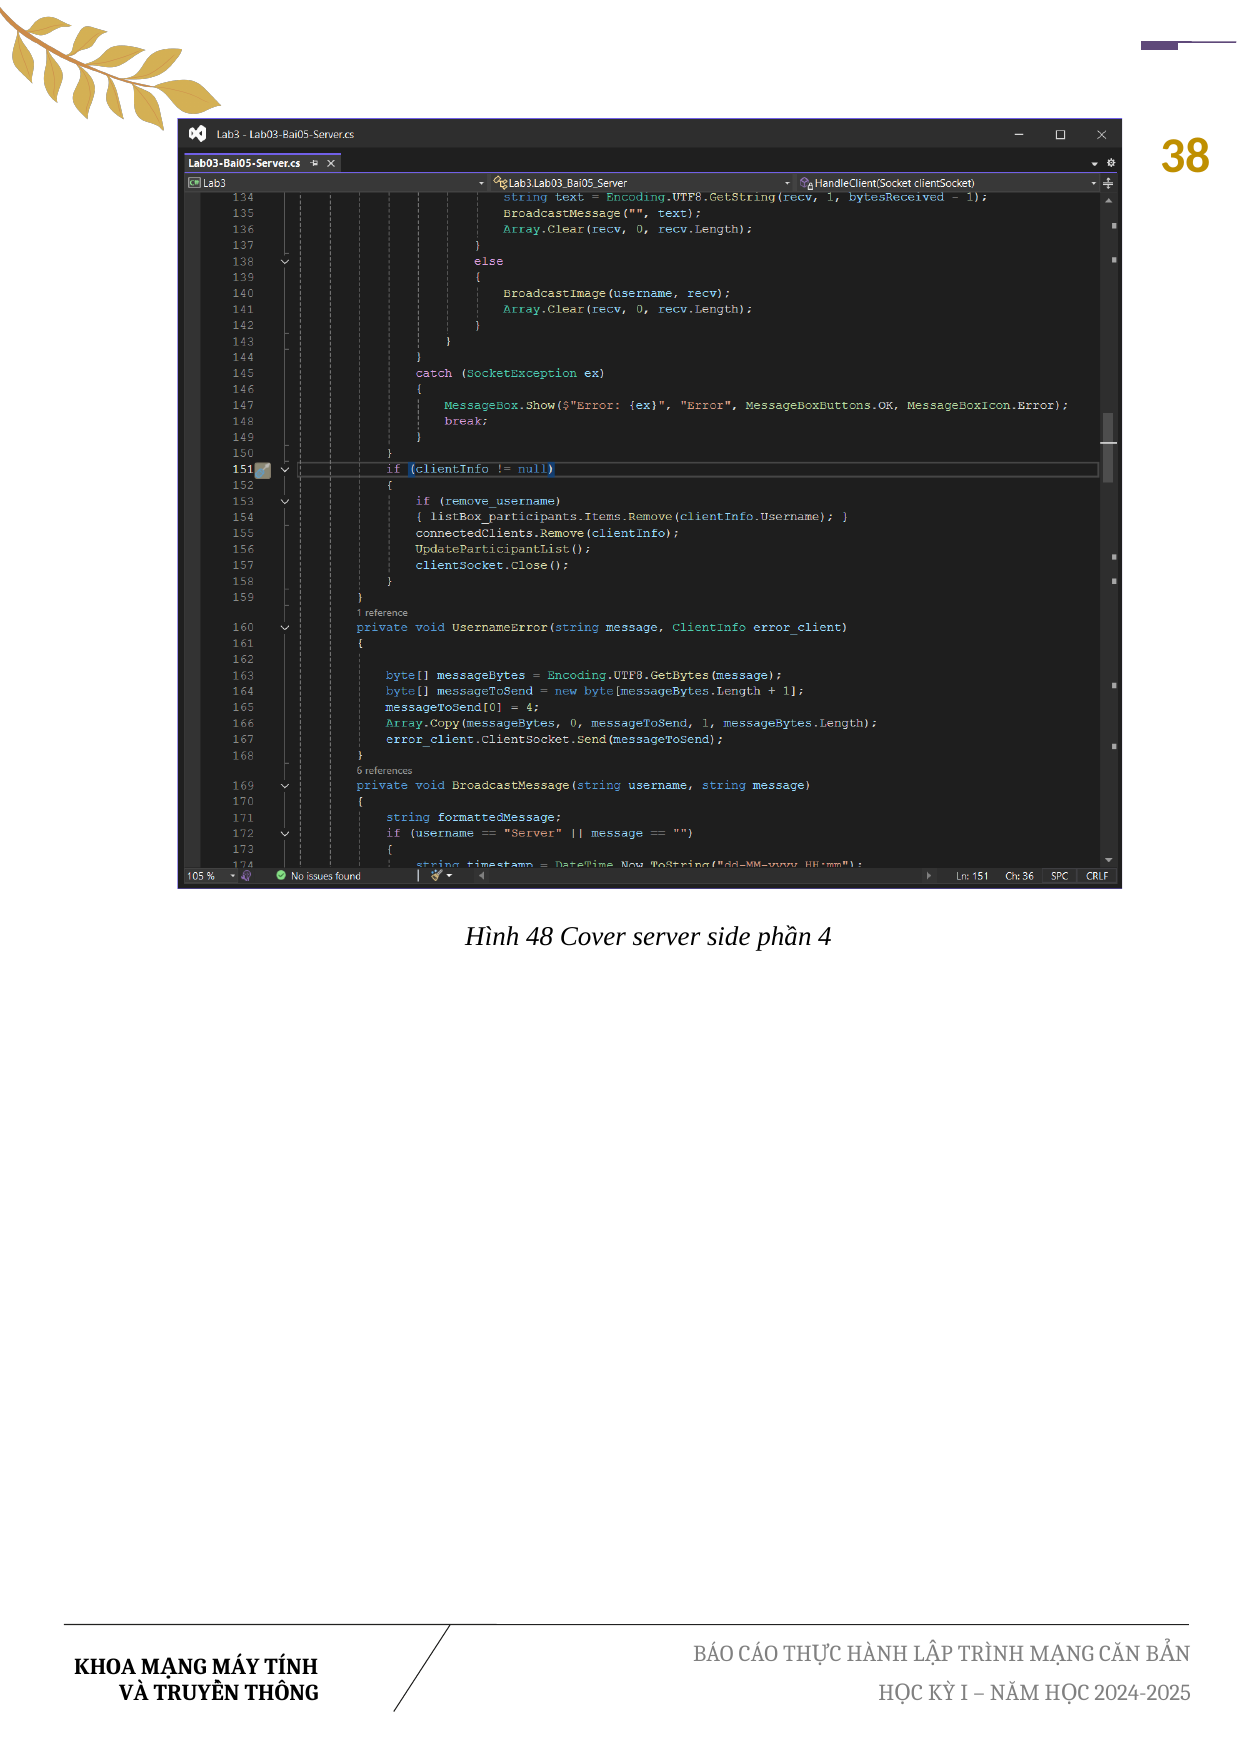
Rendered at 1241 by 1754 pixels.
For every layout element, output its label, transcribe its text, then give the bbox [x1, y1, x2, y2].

text Hình 48 Cover server side phần 4 [177, 920, 1122, 951]
picture [0, 0, 1123, 889]
